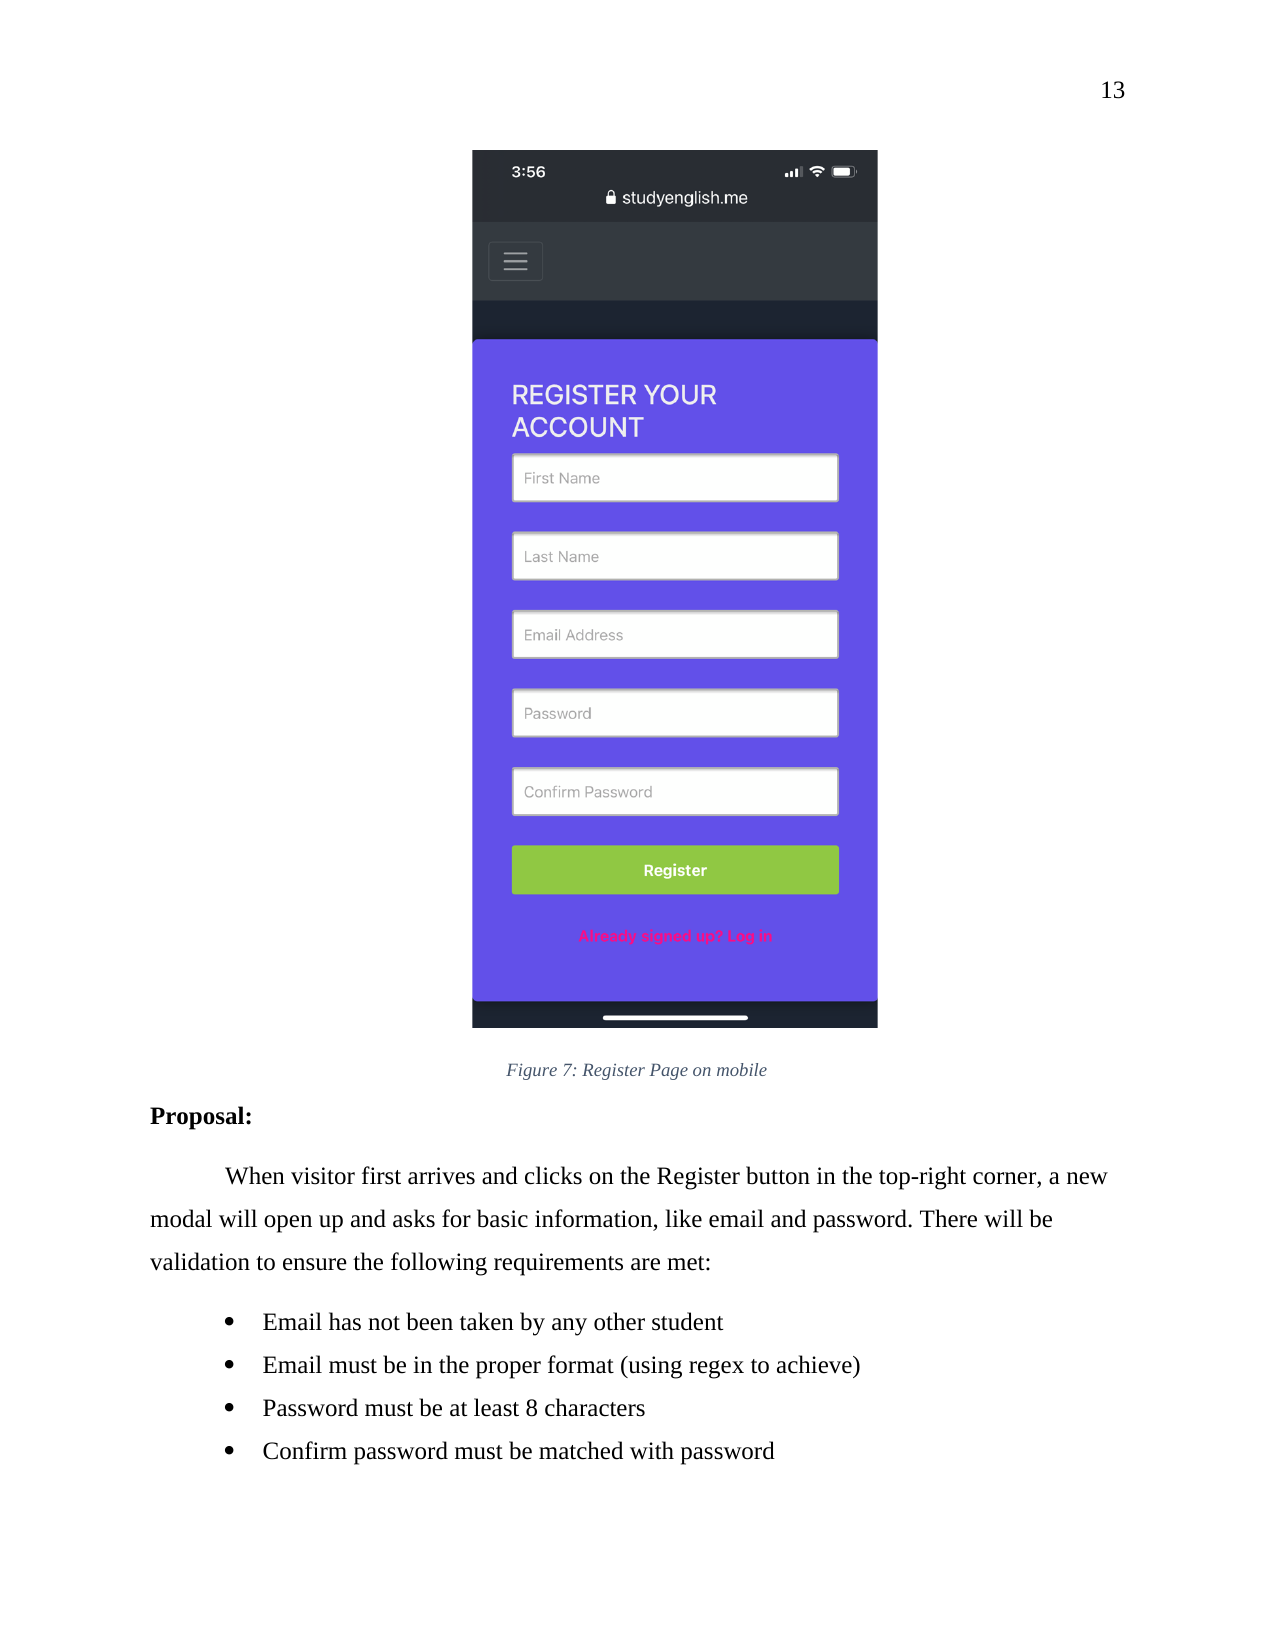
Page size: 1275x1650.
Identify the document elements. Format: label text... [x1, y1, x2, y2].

text Proposal: [150, 1101, 1125, 1130]
list Password must be at least 8 characters [225, 1393, 1125, 1422]
picture [472, 150, 878, 1028]
list Email has not been taken by any other student [225, 1307, 1125, 1336]
text When visitor first arrives and clicks on the Register button in the top-right corner, a new modal will open up and asks for basic information, like email and password. There will be validation to ensure the following requirements are met: [150, 1161, 1125, 1276]
list Email must be in the proper format (using regex to achieve) [225, 1350, 1125, 1379]
list Confirm password must be matched with password [225, 1436, 1125, 1465]
